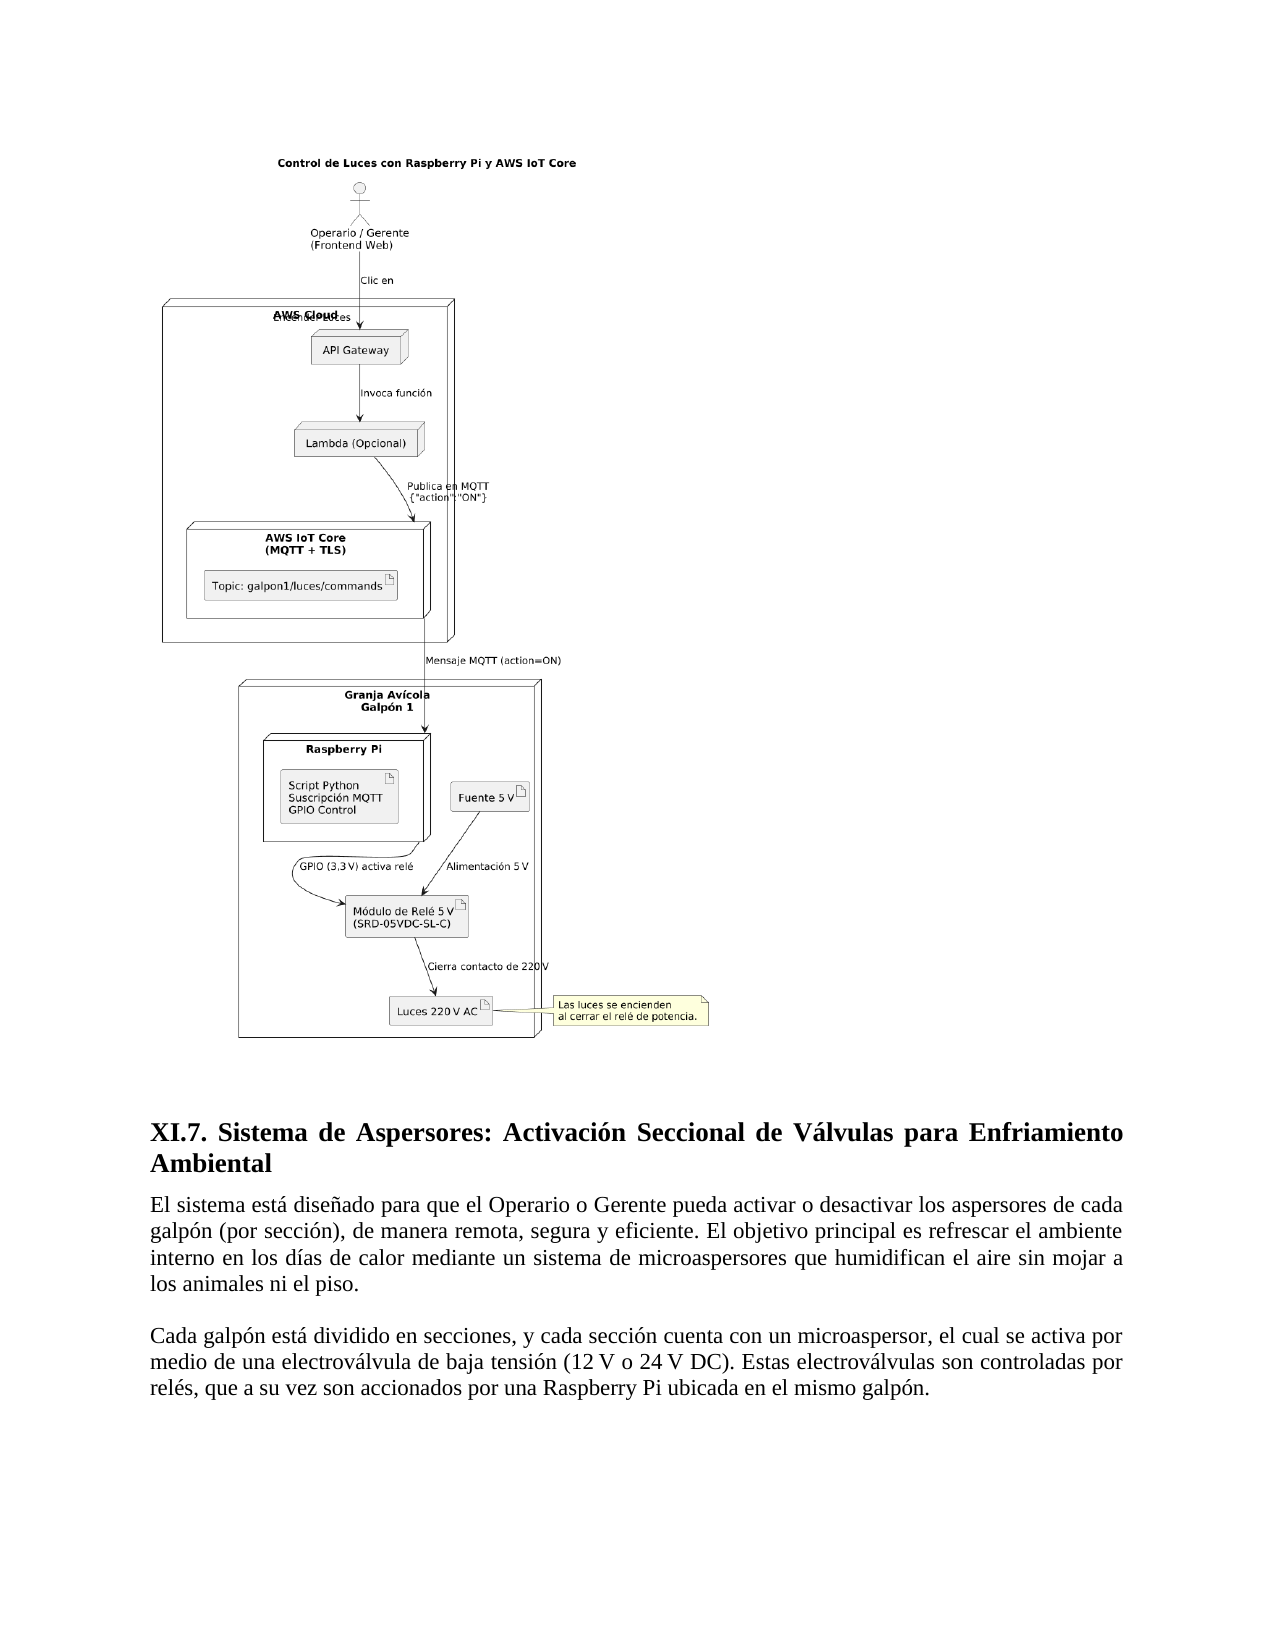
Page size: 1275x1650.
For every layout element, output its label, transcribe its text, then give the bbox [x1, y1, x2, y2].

text Cada galpón está dividido en secciones, y cada sección cuenta con un microaspersor, el cual se activa por medio de una electroválvula de baja tensión (12 V o 24 V DC). Estas electroválvulas son controladas por relés, que a su vez son accionados por una Raspberry Pi ubicada en el mismo galpón. [150, 1322, 1125, 1401]
subtitle XI.7. Sistema de Aspersores: Activación Seccional de Válvulas para Enfriamiento Ambiental [150, 1116, 1125, 1179]
text El sistema está diseñado para que el Operario o Gerente pueda activar o desactivar los aspersores de cada galpón (por sección), de manera remota, segura y eficiente. El objetivo principal es refrescar el ambiente interno en los días de calor mediante un sistema de microaspersores que humidifican el aire sin mojar a los animales ni el piso. [150, 1191, 1125, 1297]
picture [150, 150, 712, 1049]
